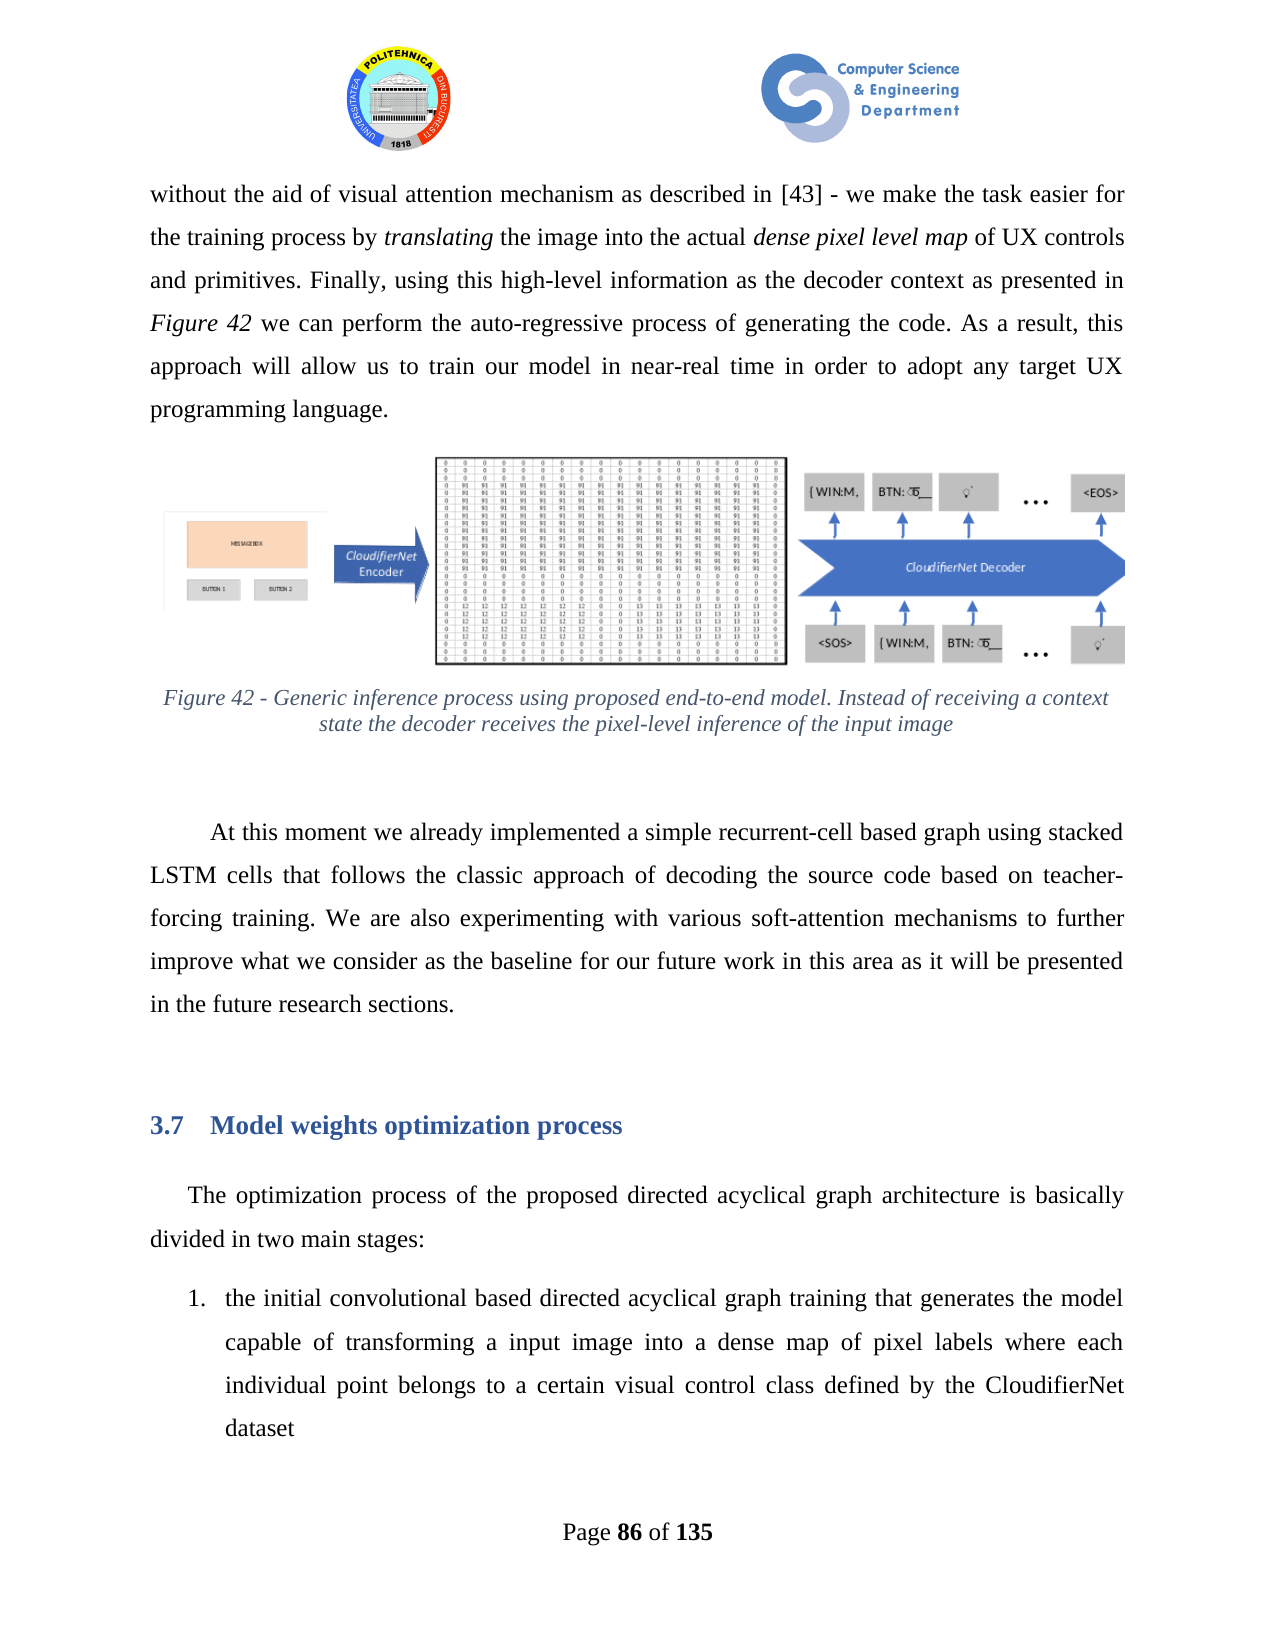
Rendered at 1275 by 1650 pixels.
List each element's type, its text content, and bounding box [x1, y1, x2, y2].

picture [760, 53, 963, 144]
table_header Figure 42 - Generic inference process using proposed end-to-end model. Instead of receiving a context state the decoder receives the pixel-level inference of the input image [150, 454, 1125, 757]
picture [346, 46, 451, 151]
text At this moment we already implemented a simple recurrent-cell based graph using stacked LSTM cells that follows the classic approach of decoding the source code based on teacher-forcing training. We are also experimenting with various soft-attention mechanisms to further improve what we consider as the baseline for our future work in this area as it will be presented in the future research sections. [150, 817, 1125, 1018]
subtitle Model weights optimization process [150, 1109, 1125, 1140]
list the initial convolutional based directed acyclical graph training that generates the model capable of transforming a input image into a dense map of pixel labels where each individual point belongs to a certain visual control class defined by the CloudifierNet dataset [187, 1283, 1125, 1442]
text The optimization process of the proposed directed acyclical graph architecture is basically divided in two main stages: [150, 1181, 1125, 1252]
